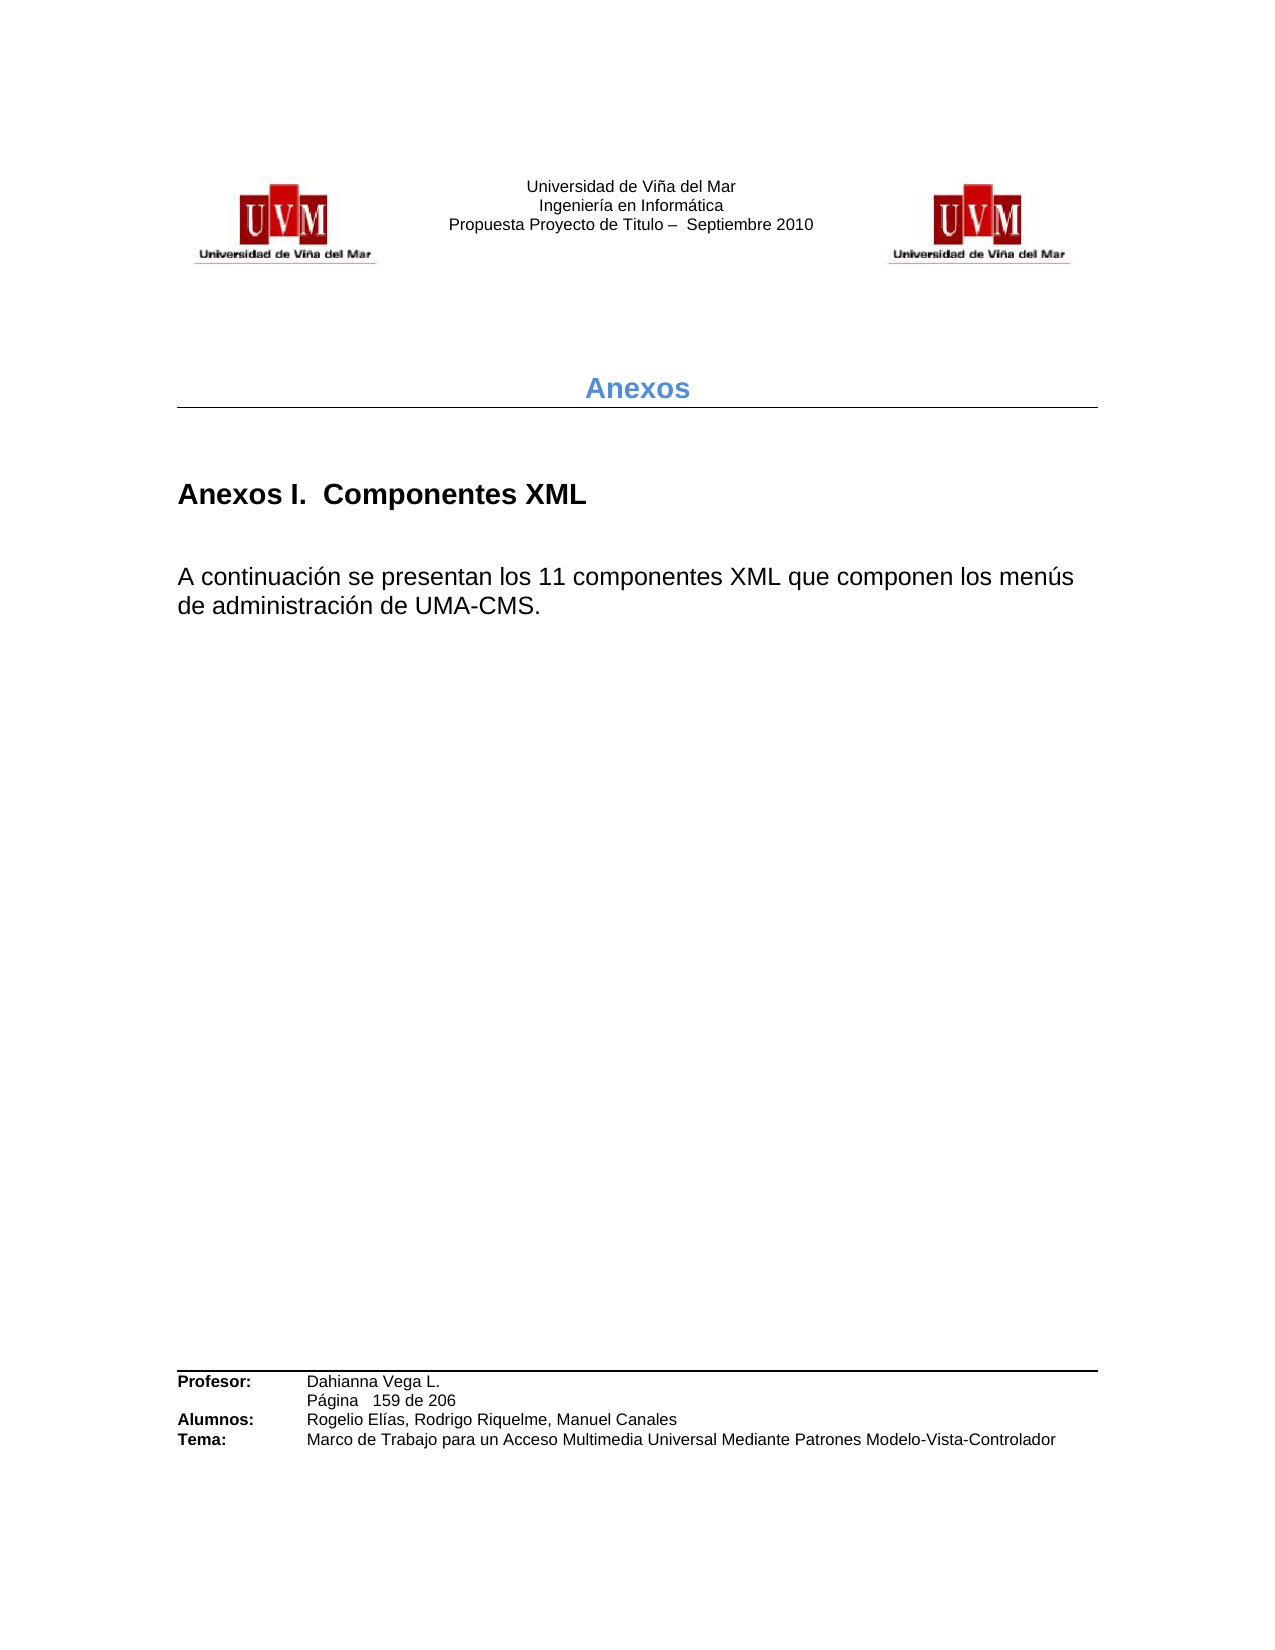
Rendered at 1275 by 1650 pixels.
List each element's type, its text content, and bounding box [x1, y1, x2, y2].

title Anexos [177, 371, 1098, 407]
picture [871, 176, 1084, 267]
subtitle Anexos I. Componentes XML [177, 477, 1098, 511]
text A continuación se presentan los 11 componentes XML que componen los menús de administración de UMA-CMS. [177, 562, 1098, 620]
picture [177, 176, 390, 267]
